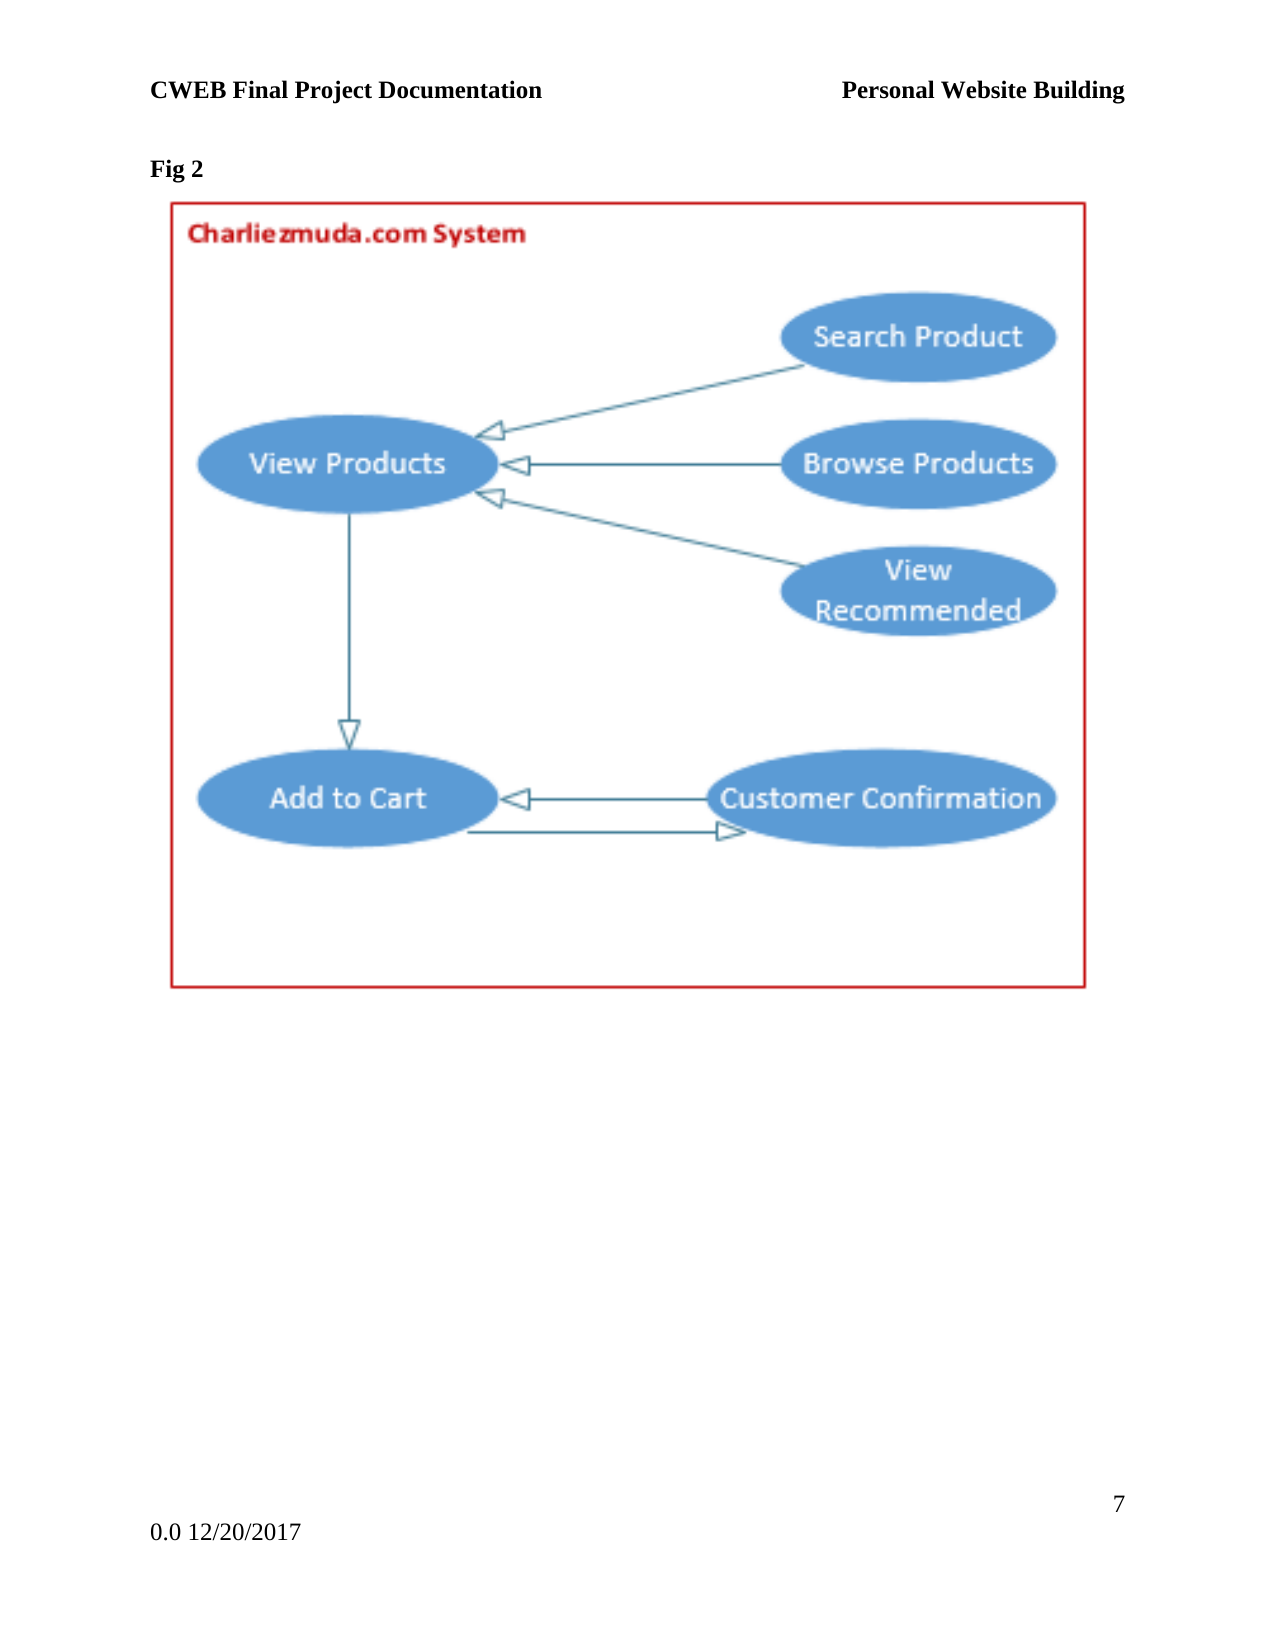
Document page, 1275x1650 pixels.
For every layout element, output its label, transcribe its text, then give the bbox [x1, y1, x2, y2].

picture [156, 185, 1107, 1012]
subtitle Fig 2 [150, 154, 1125, 183]
